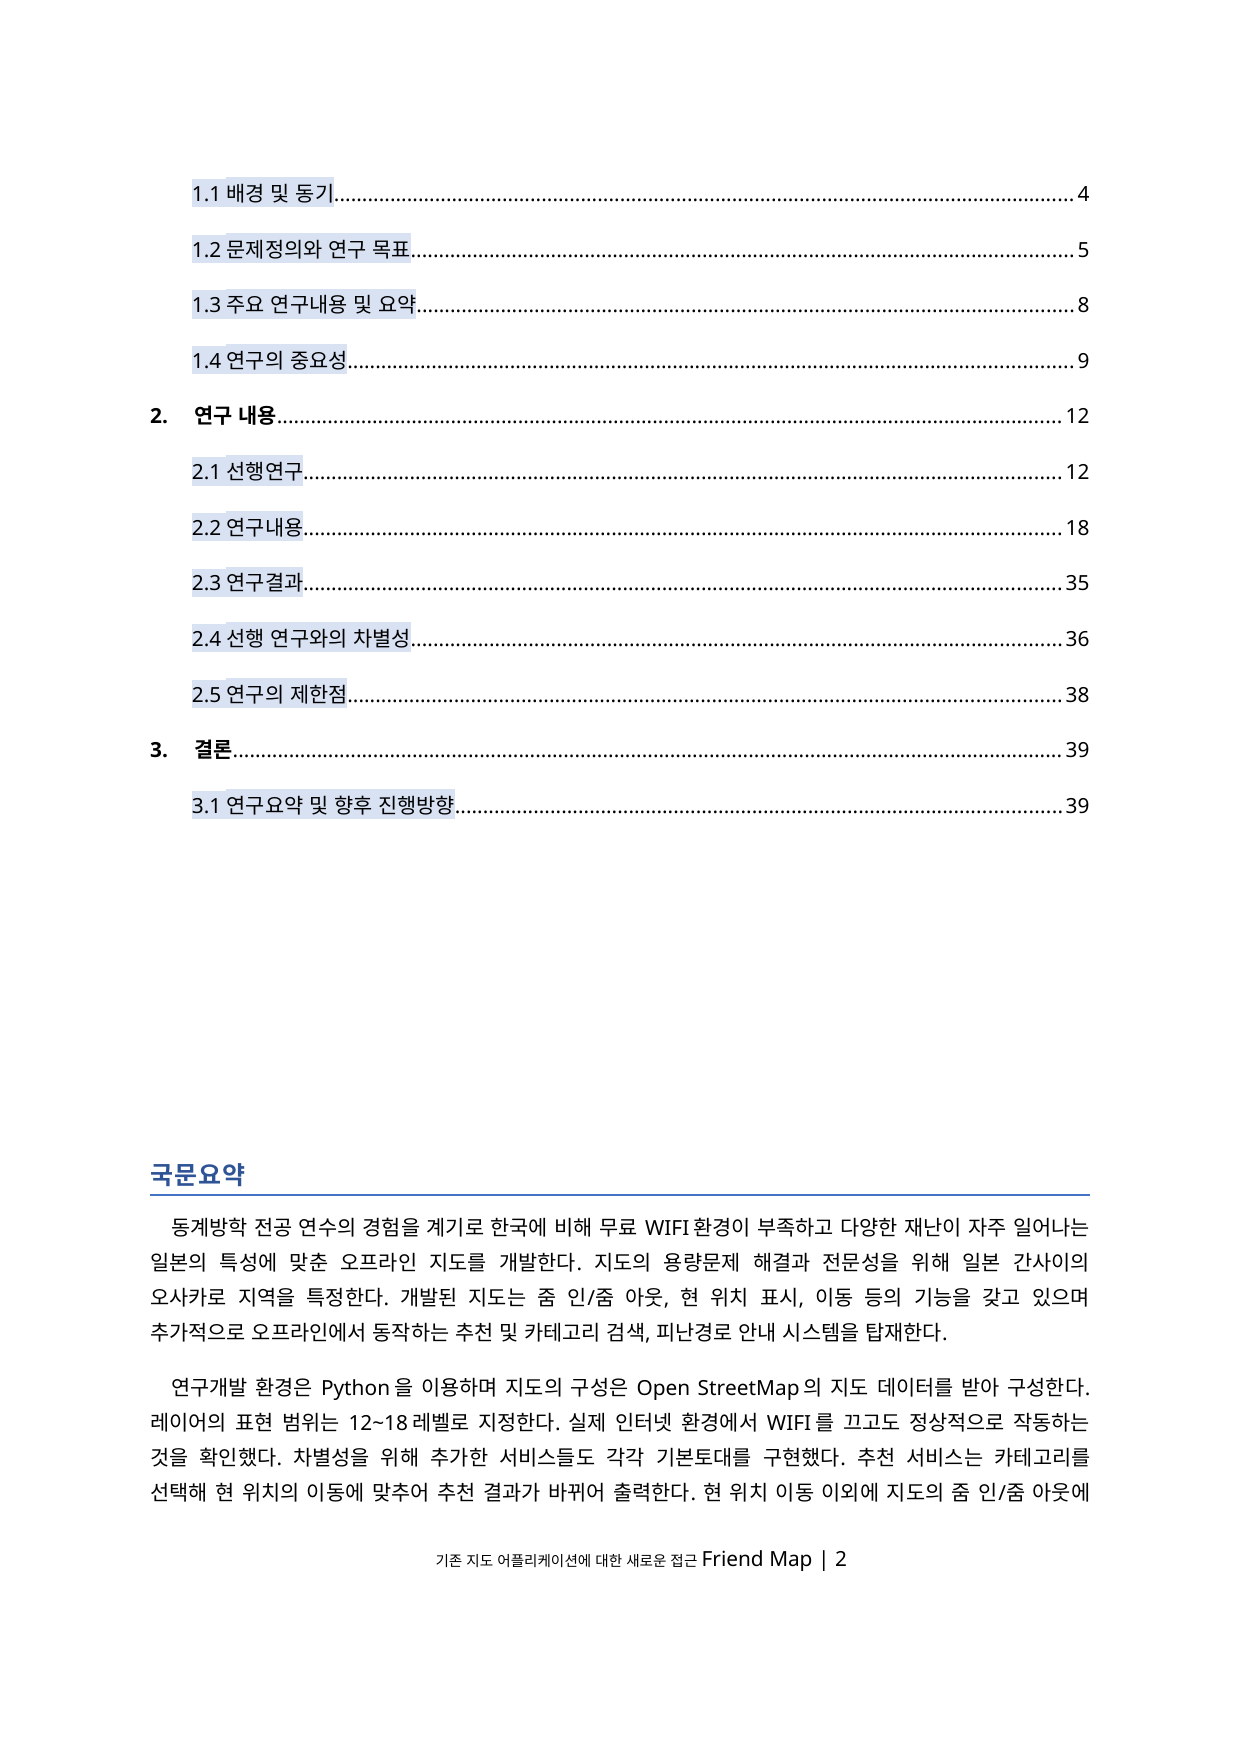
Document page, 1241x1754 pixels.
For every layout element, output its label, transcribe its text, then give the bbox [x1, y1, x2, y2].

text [150, 1371, 1090, 1506]
subtitle 국문요약 [150, 1156, 1090, 1194]
text 동계방학 전공 연수의 경험을 계기로 한국에 비해 무료 WIFI환경이 부족하고 다양한 재난이 자주 일어나는 일본의 특성에 맞춘 오프라인 지도를 개발한다. 지도의 용량문제 해결과 전문성을 위해 일본 간사이의 오사카로 지역을 특정한다. 개발된 지도는 줌 인/줌 아웃, 현 위치 표시, 이동 등의 기능을 갖고 있으며 추가적으로 오프라인에서 동작하는 추천 및 카테고리 검색, 피난경로 안내 시스템을 탑재한다. [150, 1211, 1090, 1346]
